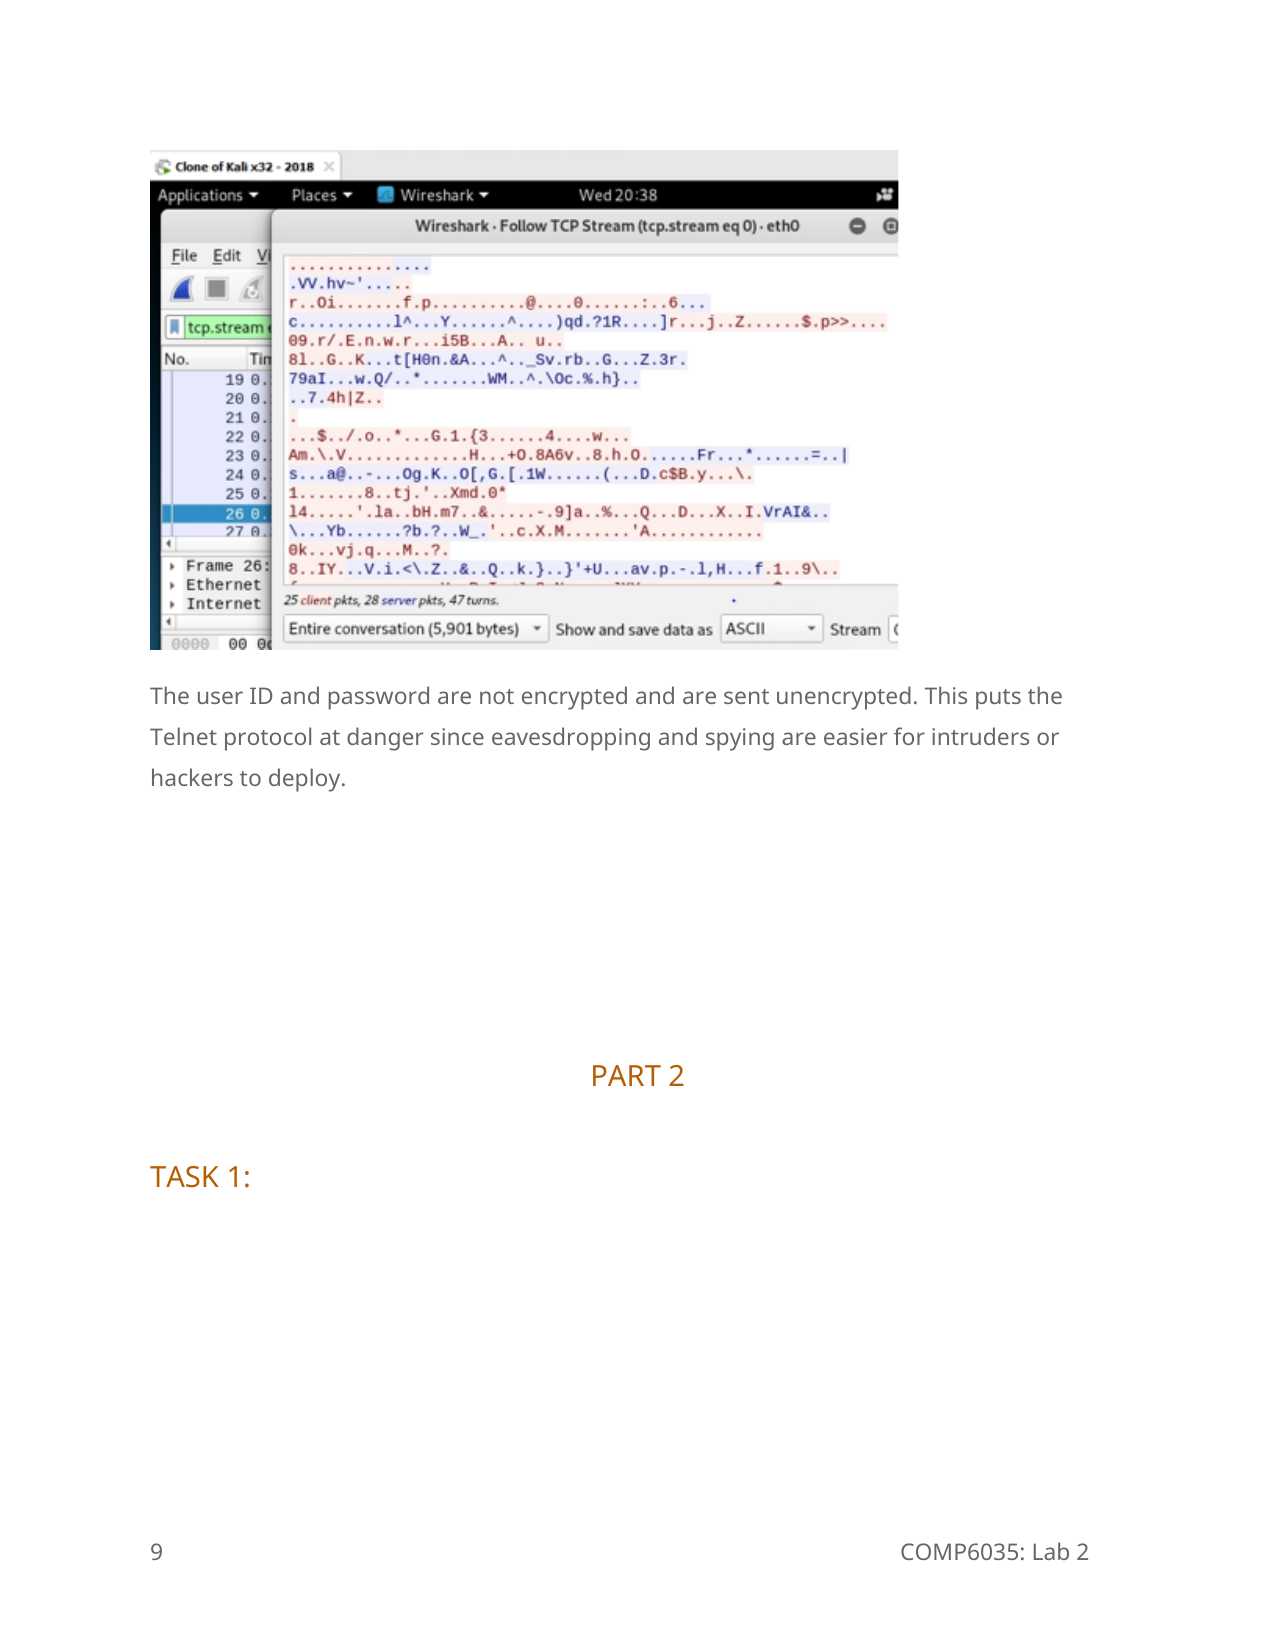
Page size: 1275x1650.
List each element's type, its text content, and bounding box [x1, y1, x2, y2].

text The user ID and password are not encrypted and are sent unencrypted. This puts the Telnet protocol at danger since eavesdropping and spying are easier for intruders or hackers to deploy. [150, 680, 1125, 793]
subtitle TASK 1: [150, 1157, 1125, 1196]
picture [150, 150, 899, 650]
subtitle PART 2 [150, 1055, 1125, 1095]
